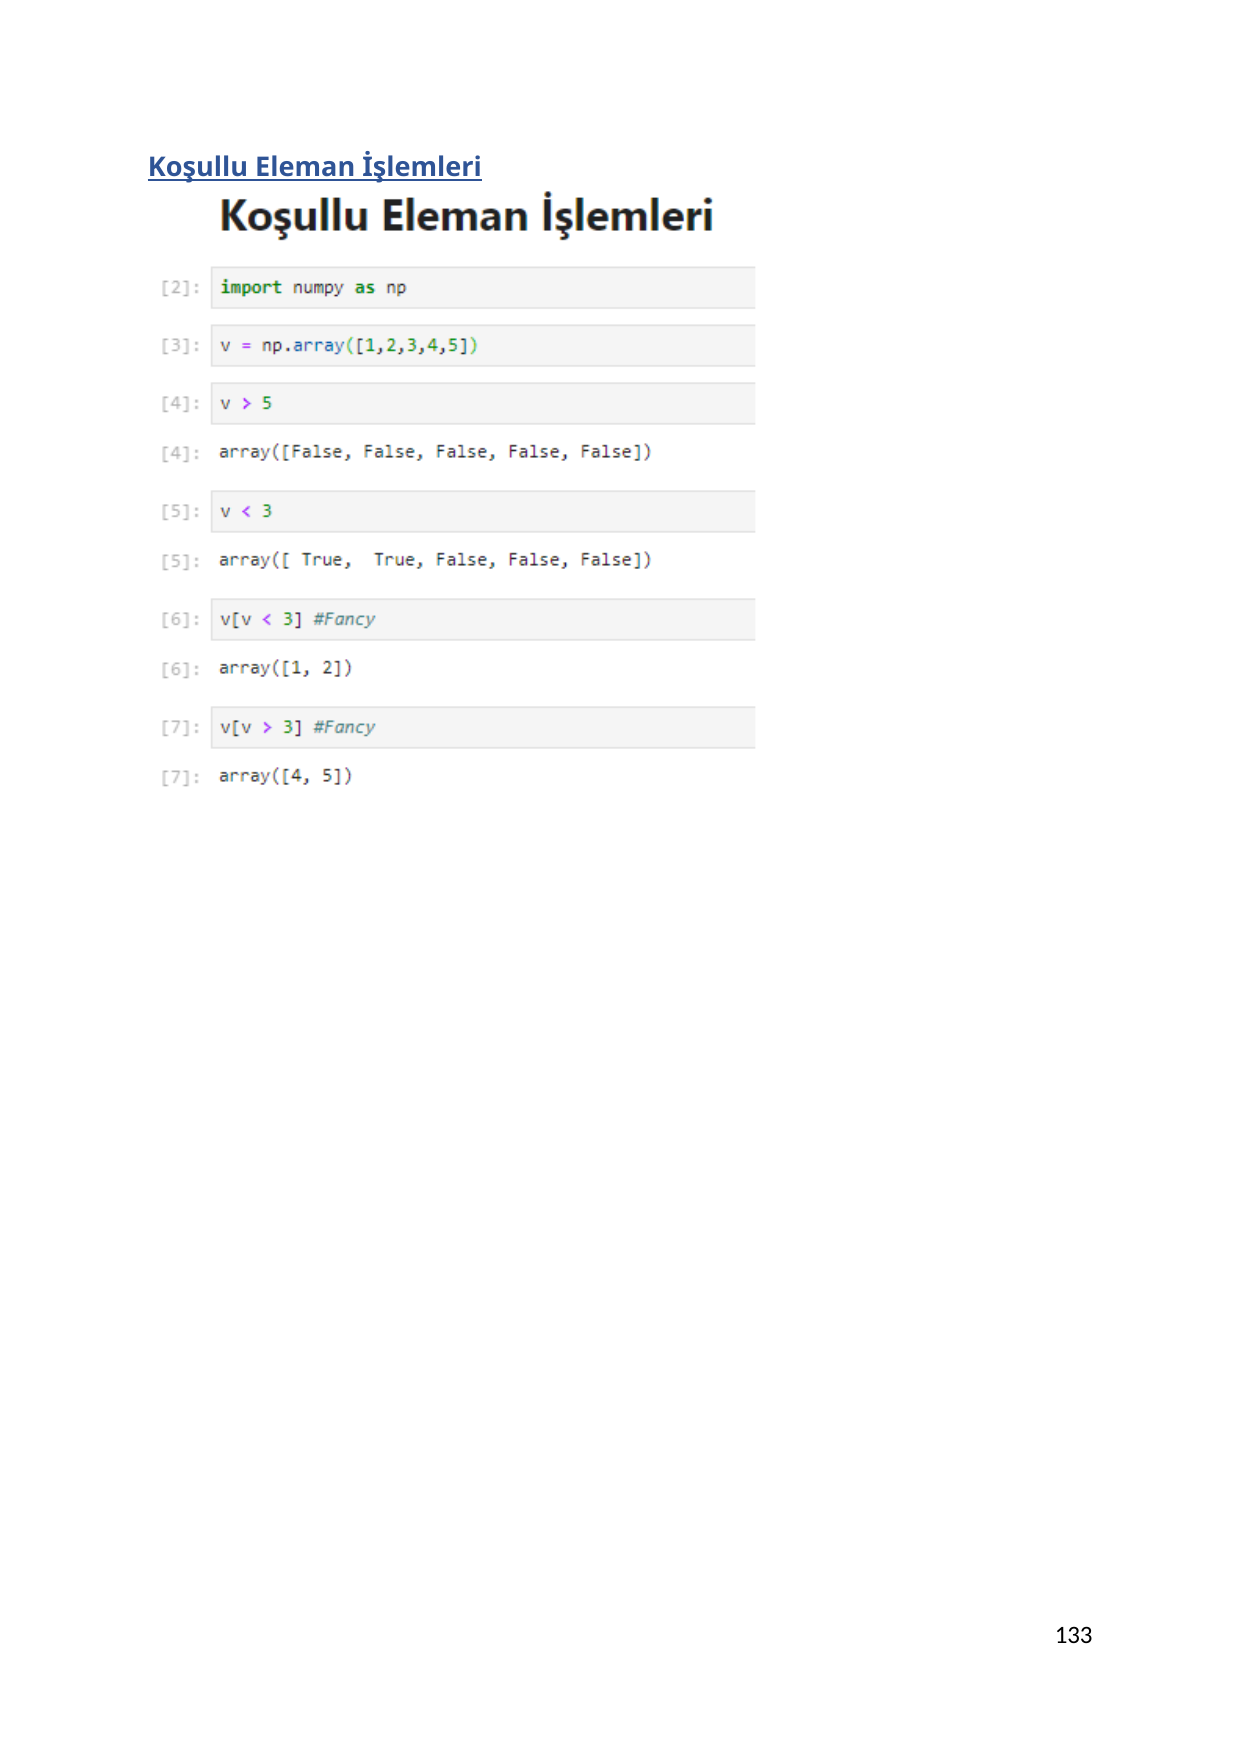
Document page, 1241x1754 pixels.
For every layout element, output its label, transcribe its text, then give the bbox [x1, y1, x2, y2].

picture [147, 187, 756, 799]
subtitle Koşullu Eleman İşlemleri [148, 148, 1092, 184]
